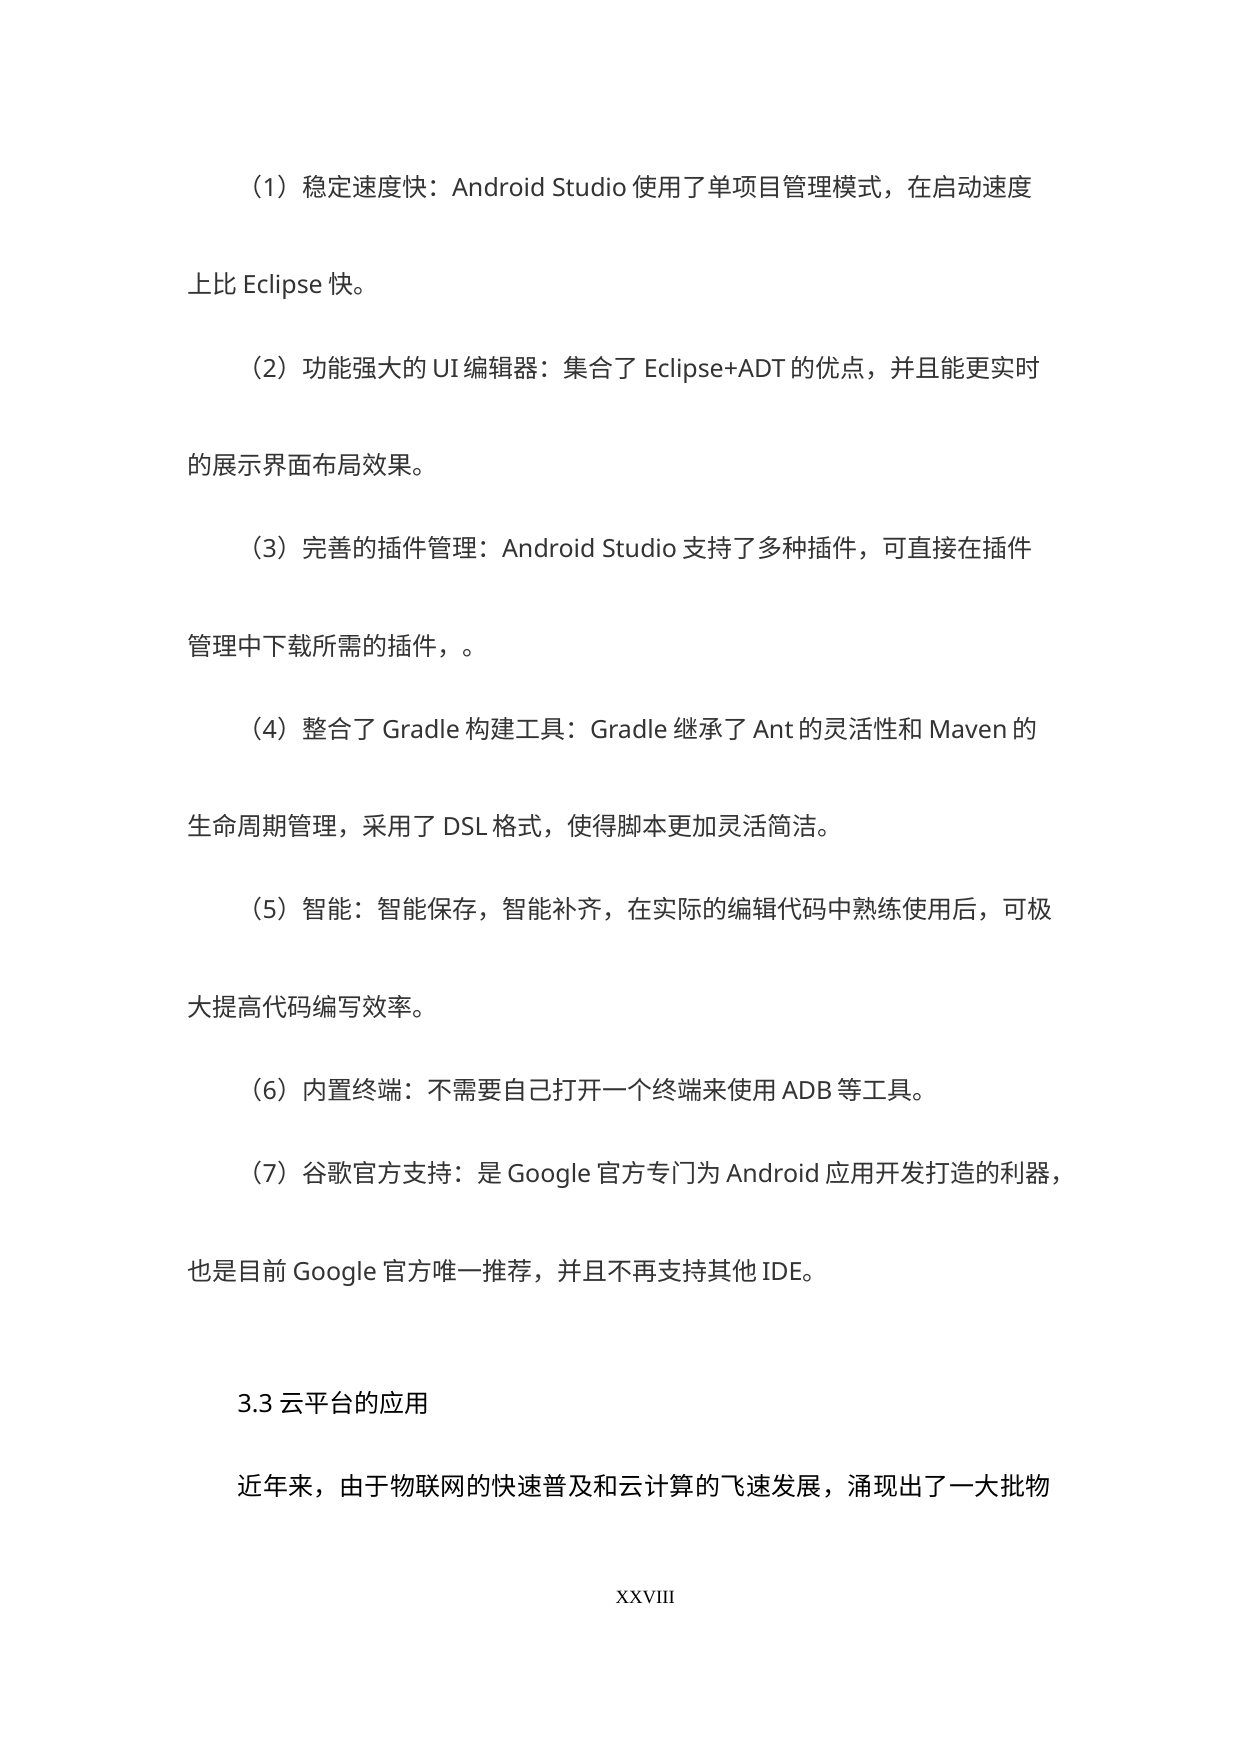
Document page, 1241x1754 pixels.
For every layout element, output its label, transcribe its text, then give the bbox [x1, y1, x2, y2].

text （4）整合了Gradle构建工具：Gradle继承了Ant的灵活性和Maven的生命周期管理，采用了DSL格式，使得脚本更加灵活简洁。 [187, 695, 1053, 857]
text 3.3 云平台的应用 [187, 1369, 1053, 1434]
text （6）内置终端：不需要自己打开一个终端来使用ADB等工具。 [187, 1056, 1053, 1121]
text （7）谷歌官方支持：是Google官方专门为Android应用开发打造的利器，也是目前Google官方唯一推荐，并且不再支持其他IDE。 [187, 1139, 1053, 1302]
text （2）功能强大的UI编辑器：集合了Eclipse+ADT的优点，并且能更实时的展示界面布局效果。 [187, 334, 1053, 496]
text （1）稳定速度快：Android Studio使用了单项目管理模式，在启动速度上比Eclipse快。 [187, 153, 1053, 316]
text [187, 1452, 1053, 1517]
text （5）智能：智能保存，智能补齐，在实际的编辑代码中熟练使用后，可极大提高代码编写效率。 [187, 876, 1053, 1038]
text （3）完善的插件管理：Android Studio支持了多种插件，可直接在插件管理中下载所需的插件，。 [187, 514, 1053, 677]
